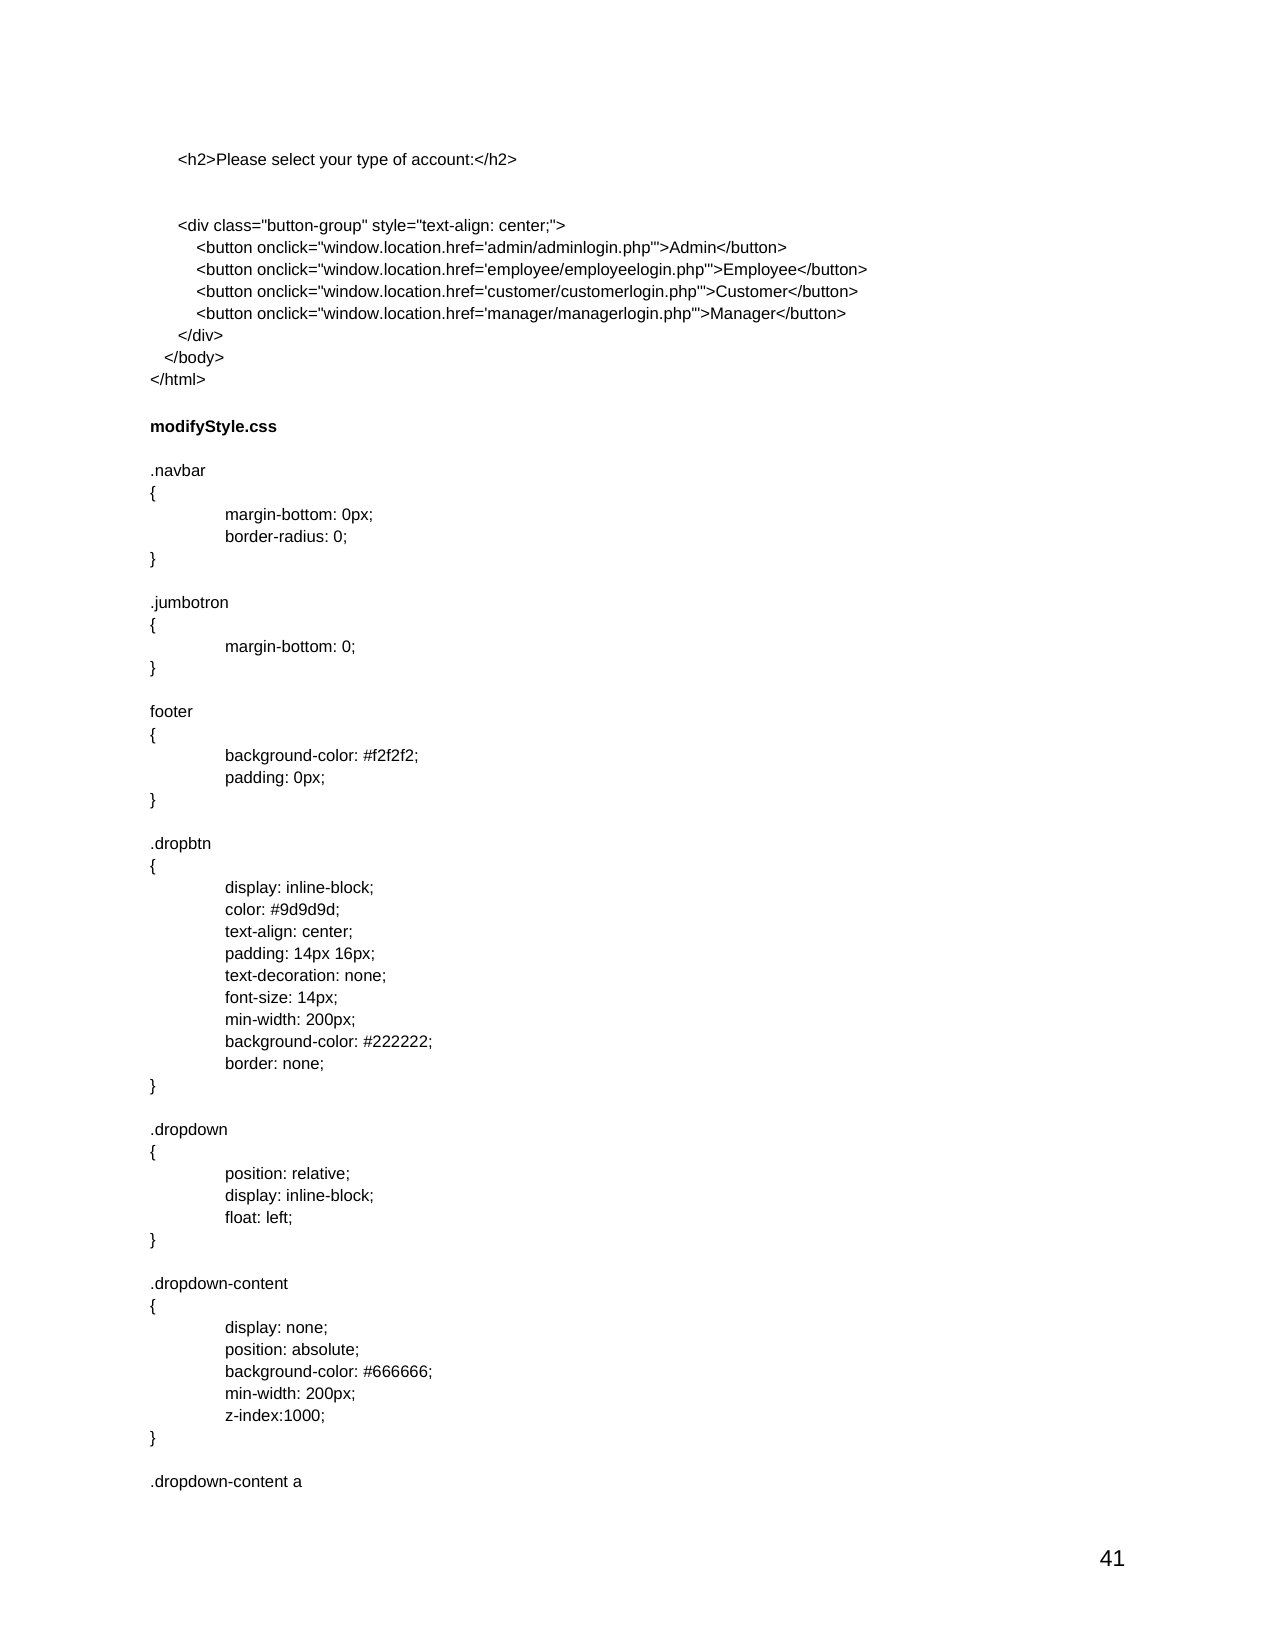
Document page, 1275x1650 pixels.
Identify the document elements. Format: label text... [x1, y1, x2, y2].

text border: none; [150, 1054, 1125, 1073]
text min-width: 200px; [150, 1010, 1125, 1029]
text <div class="button-group" style="text-align: center;"> [150, 216, 1125, 235]
text margin-bottom: 0; [150, 636, 1125, 656]
text .jumbotron [150, 592, 1125, 612]
text text-align: center; [150, 922, 1125, 941]
text } [150, 790, 1125, 809]
text padding: 0px; [150, 768, 1125, 787]
text } [150, 1076, 1125, 1095]
text { [150, 724, 1125, 743]
text { [150, 482, 1125, 502]
text .dropbtn [150, 834, 1125, 853]
text .dropdown [150, 1120, 1125, 1139]
text <button onclick="window.location.href='customer/customerlogin.php'">Customer</button> [150, 282, 1125, 301]
text display: inline-block; [150, 878, 1125, 897]
text background-color: #f2f2f2; [150, 746, 1125, 765]
text font-size: 14px; [150, 988, 1125, 1007]
text margin-bottom: 0px; [150, 504, 1125, 524]
text } [150, 1230, 1125, 1249]
text float: left; [150, 1208, 1125, 1227]
text { [150, 614, 1125, 633]
text <h2>Please select your type of account:</h2> [150, 150, 1125, 169]
text .dropdown-content a [150, 1472, 1125, 1491]
text { [150, 856, 1125, 875]
text </div> [150, 326, 1125, 345]
text { [150, 1296, 1125, 1315]
text background-color: #666666; [150, 1362, 1125, 1381]
text modifyStyle.css [150, 417, 1125, 436]
text z-index:1000; [150, 1406, 1125, 1425]
text } [150, 548, 1125, 568]
text text-decoration: none; [150, 966, 1125, 985]
text </body> [150, 348, 1125, 367]
text </html> [150, 370, 1125, 389]
text min-width: 200px; [150, 1384, 1125, 1403]
text .dropdown-content [150, 1274, 1125, 1293]
text color: #9d9d9d; [150, 900, 1125, 919]
text padding: 14px 16px; [150, 944, 1125, 963]
text <button onclick="window.location.href='employee/employeelogin.php'">Employee</button> [150, 260, 1125, 279]
text { [150, 1142, 1125, 1161]
text <button onclick="window.location.href='admin/adminlogin.php'">Admin</button> [150, 238, 1125, 257]
text } [150, 658, 1125, 677]
text } [150, 1428, 1125, 1447]
text display: inline-block; [150, 1186, 1125, 1205]
text border-radius: 0; [150, 526, 1125, 546]
text background-color: #222222; [150, 1032, 1125, 1051]
text .navbar [150, 461, 1125, 480]
text display: none; [150, 1318, 1125, 1337]
text position: relative; [150, 1164, 1125, 1183]
text footer [150, 702, 1125, 721]
text position: absolute; [150, 1340, 1125, 1359]
text <button onclick="window.location.href='manager/managerlogin.php'">Manager</button> [150, 304, 1125, 323]
